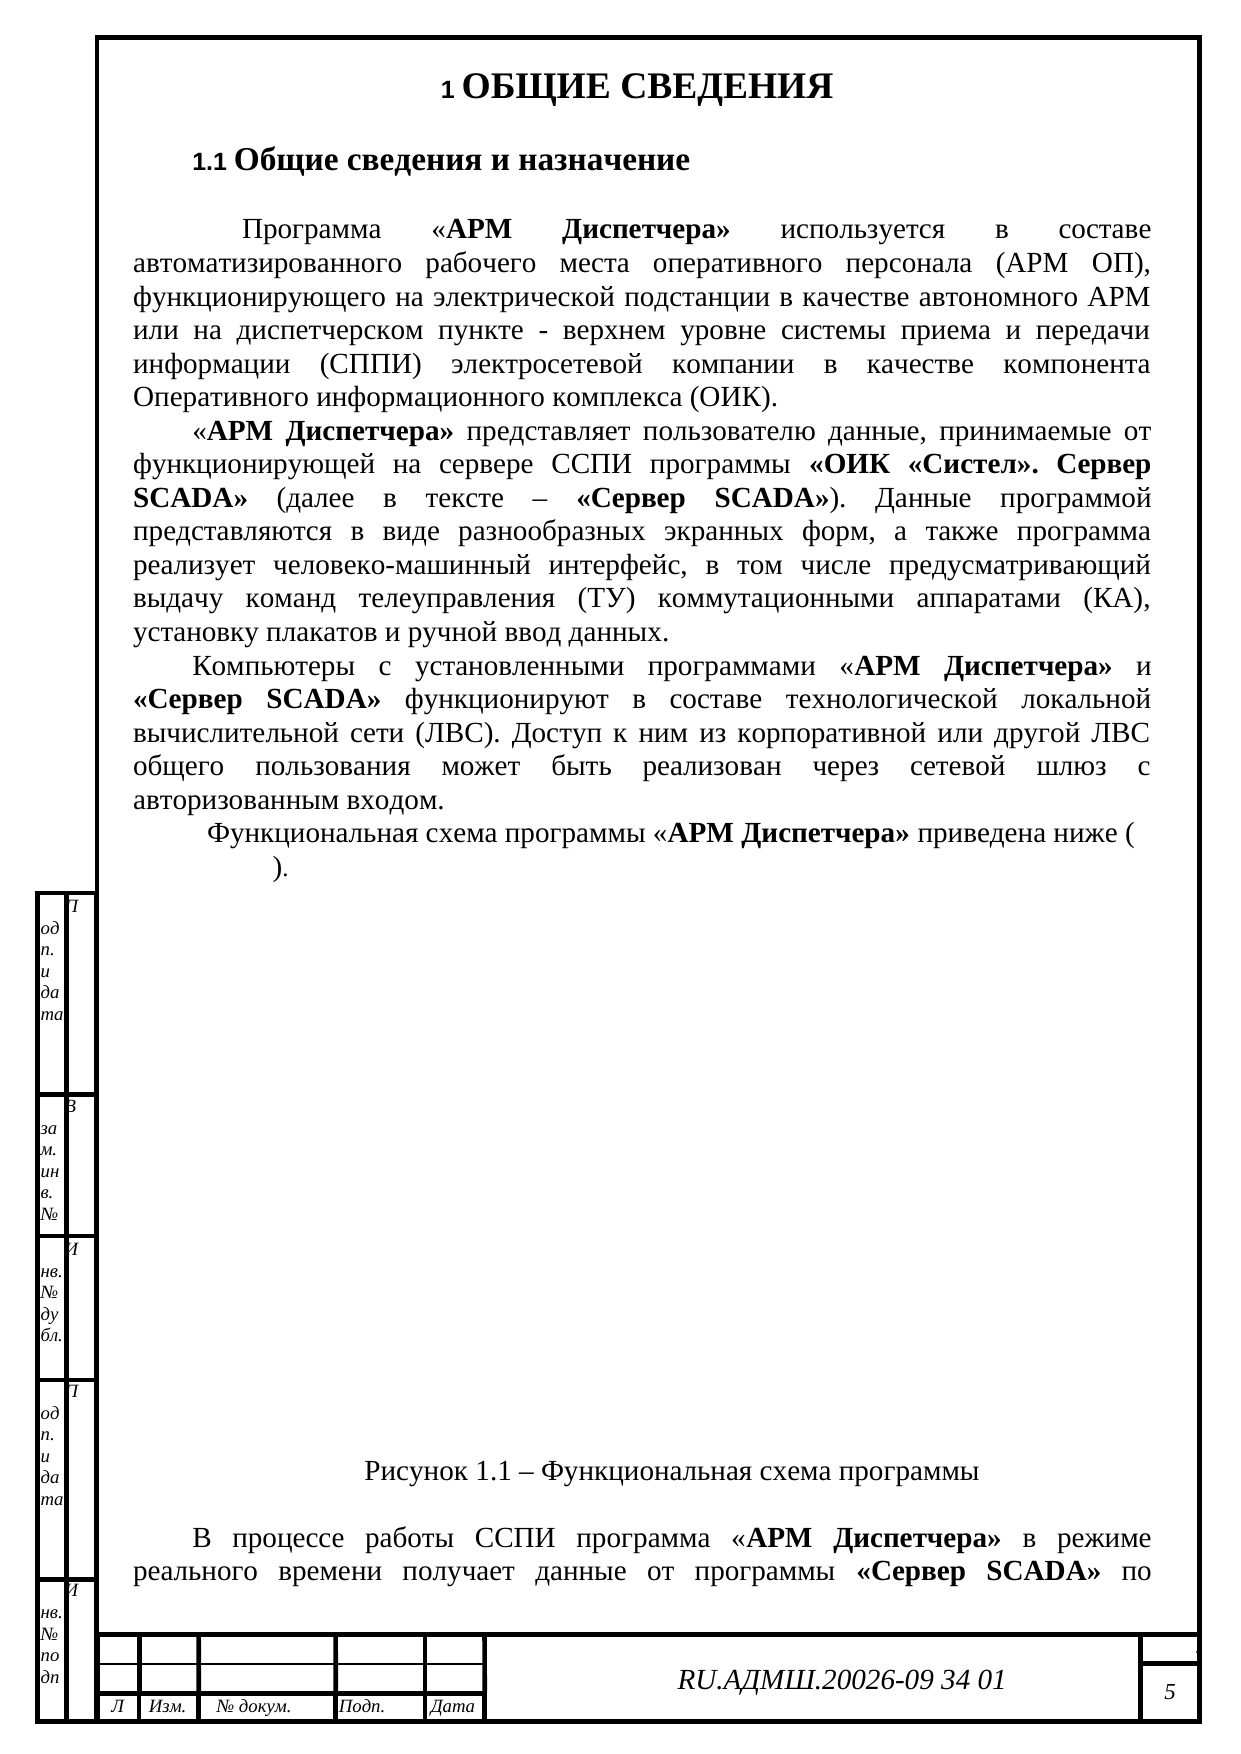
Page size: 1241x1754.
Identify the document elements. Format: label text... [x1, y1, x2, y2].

text «АРМ Диспетчера» представляет пользователю данные, принимаемые от функционирующей на сервере ССПИ программы «ОИК «Систел». Сервер SCADA» (далее в тексте – «Сервер SCADA»). Данные программой представляются в виде разнообразных экранных форм, а также программа реализует человеко-машинный интерфейс, в том числе предусматривающий выдачу команд телеуправления (ТУ) коммутационными аппаратами (КА), установку плакатов и ручной ввод данных. [133, 413, 1152, 648]
text Программа «АРМ Диспетчера» используется в составе автоматизированного рабочего места оперативного персонала (АРМ ОП), функционирующего на электрической подстанции в качестве автономного АРМ или на диспетчерском пункте - верхнем уровне системы приема и передачи информации (СППИ) электросетевой компании в качестве компонента Оперативного информационного комплекса (ОИК). [133, 212, 1152, 413]
subtitle ОБЩИЕ СВЕДЕНИЯ [133, 63, 1152, 106]
text Функциональная схема программы «АРМ Диспетчера» приведена ниже ( [133, 815, 1152, 849]
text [133, 1520, 1152, 1587]
subtitle Общие сведения и назначение [133, 140, 1152, 178]
text Рисунок 1.1). [133, 849, 1152, 882]
text Компьютеры с установленными программами «АРМ Диспетчера» и «Сервер SCADA» функционируют в составе технологической локальной вычислительной сети (ЛВС). Доступ к ним из корпоративной или другой ЛВС общего пользования может быть реализован через сетевой шлюз с авторизованным входом. [133, 648, 1152, 815]
text Рисунок 1.1 – Функциональная схема программы [133, 1453, 1152, 1486]
